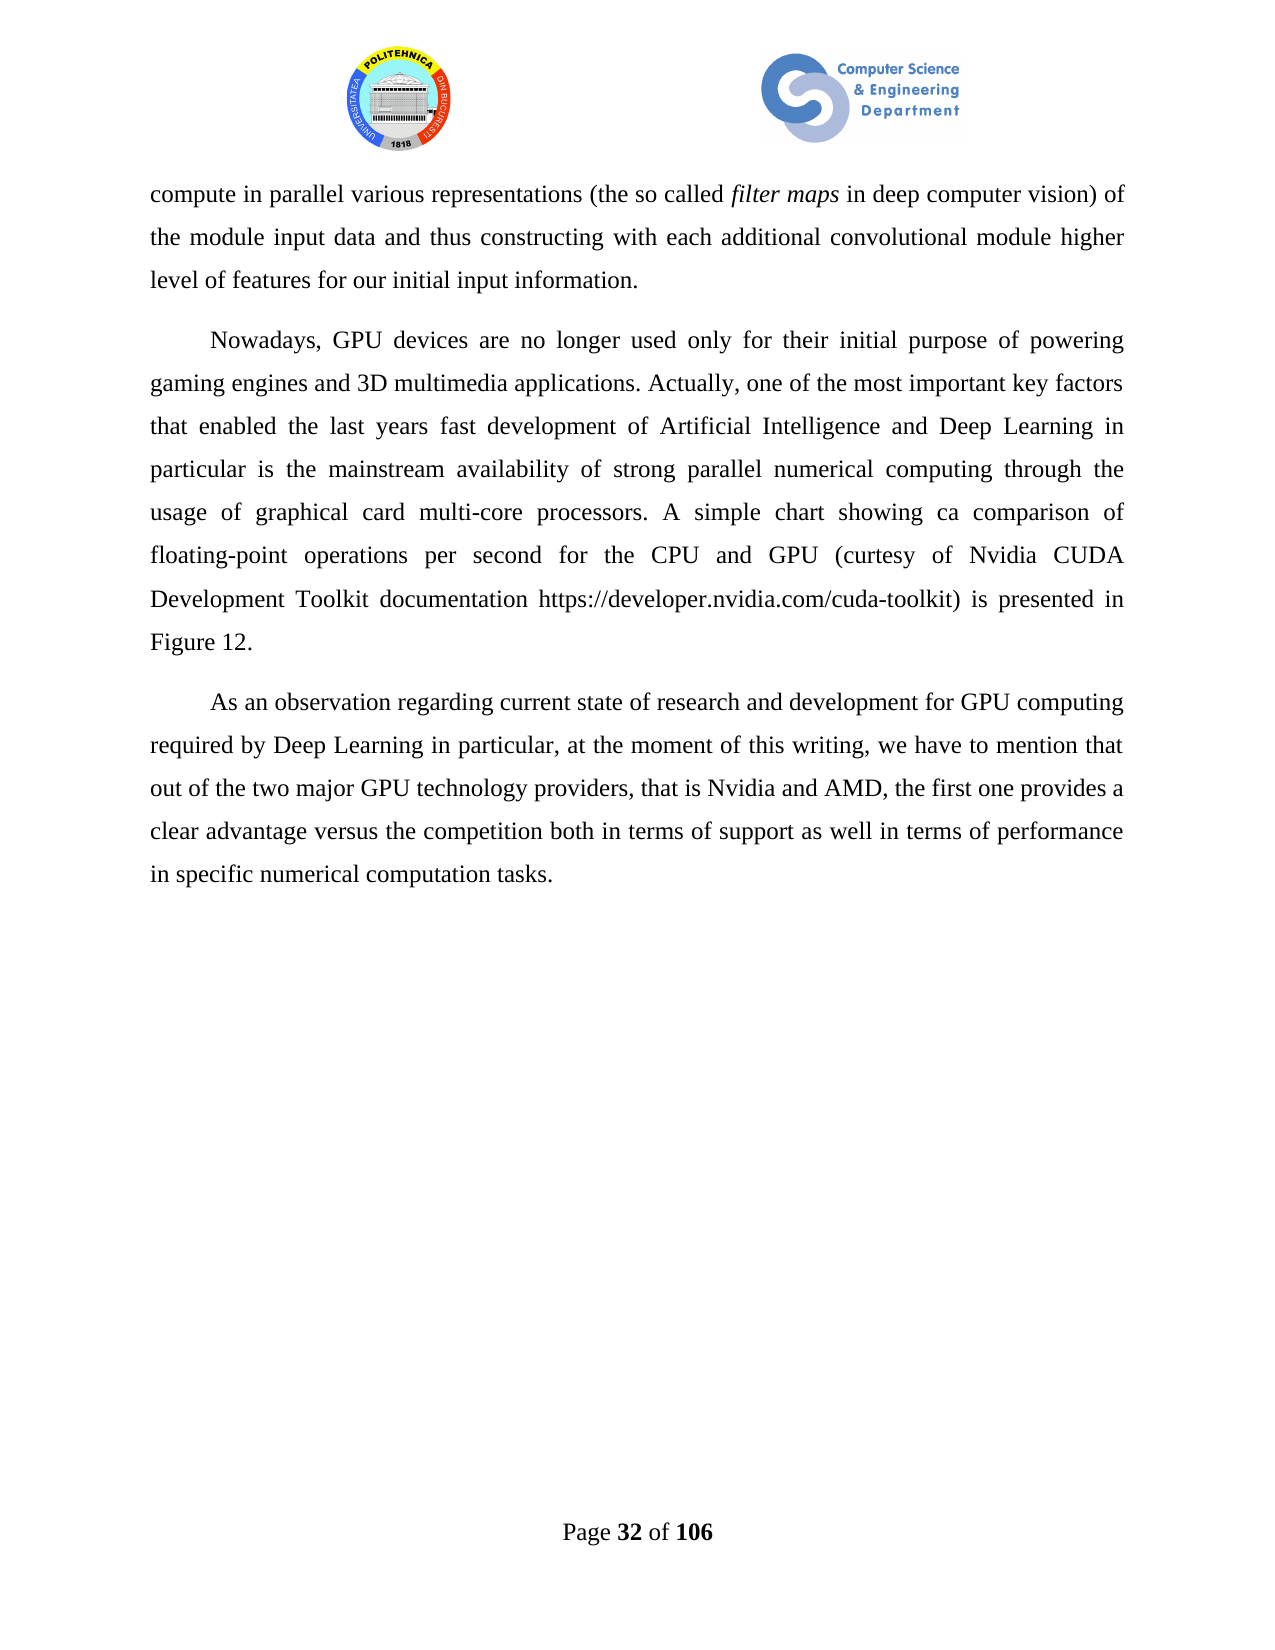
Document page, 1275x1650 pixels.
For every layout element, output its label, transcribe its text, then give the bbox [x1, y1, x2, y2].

text Nowadays, GPU devices are no longer used only for their initial purpose of powering gaming engines and 3D multimedia applications. Actually, one of the most important key factors that enabled the last years fast development of Artificial Intelligence and Deep Learning in particular is the mainstream availability of strong parallel numerical computing through the usage of graphical card multi-core processors. A simple chart showing ca comparison of floating-point operations per second for the CPU and GPU (curtesy of Nvidia CUDA Development Toolkit documentation https://developer.nvidia.com/cuda-toolkit) is presented in Figure 12. [150, 325, 1125, 656]
picture [760, 53, 963, 144]
picture [346, 46, 451, 151]
text As an observation regarding current state of research and development for GPU computing required by Deep Learning in particular, at the moment of this writing, we have to mention that out of the two major GPU technology providers, that is Nvidia and AMD, the first one provides a clear advantage versus the competition both in terms of support as well in terms of performance in specific numerical computation tasks. [150, 687, 1125, 888]
